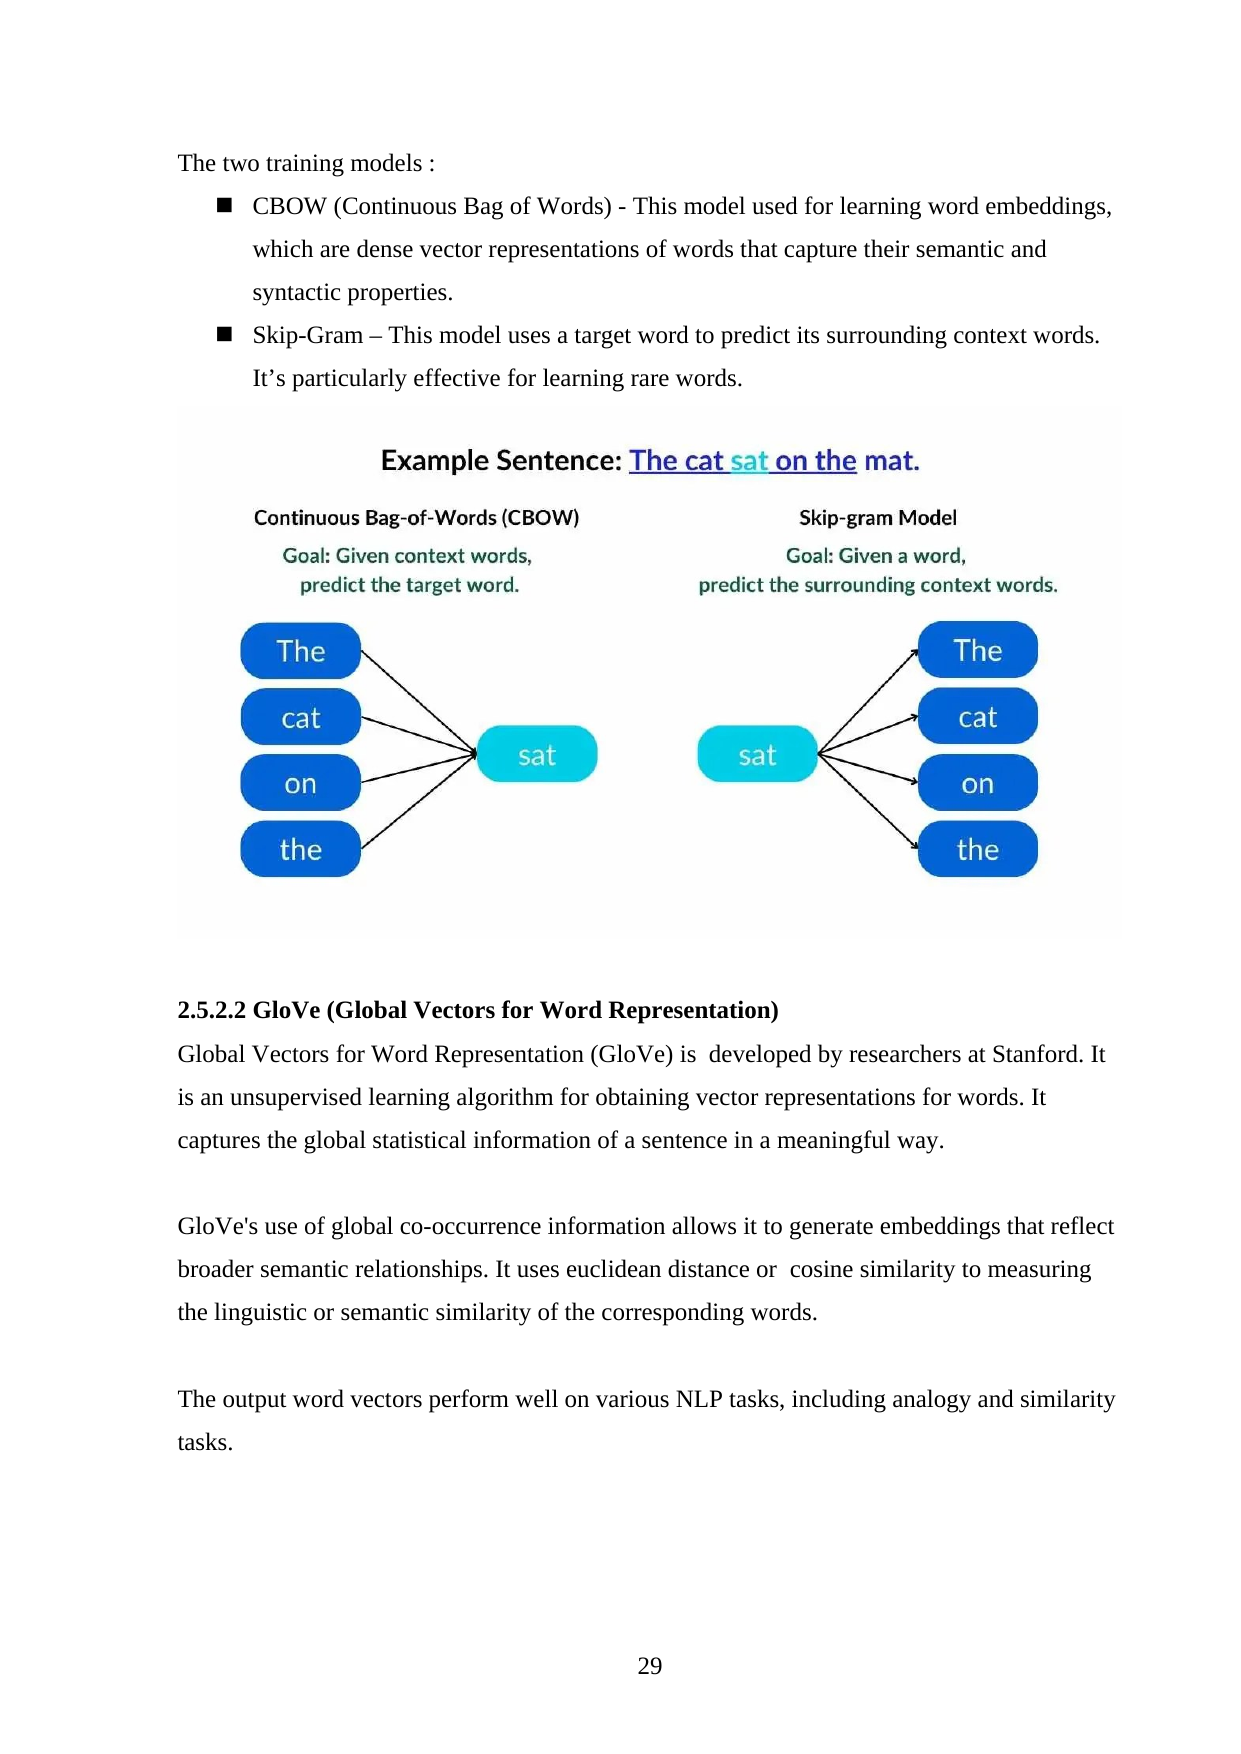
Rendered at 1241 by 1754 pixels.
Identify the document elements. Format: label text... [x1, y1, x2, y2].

text GloVe's use of global co-occurrence information allows it to generate embeddings that reflect broader semantic relationships. It uses euclidean distance or cosine similarity to measuring the linguistic or semantic similarity of the corresponding words. [177, 1211, 1122, 1326]
text Global Vectors for Word Representation (GloVe) is developed by researchers at Stanford. It is an unsupervised learning algorithm for obtaining vector representations for words. It captures the global statistical information of a sentence in a meaningful way. [177, 1039, 1122, 1154]
text 2.5.2.2 GloVe (Global Vectors for Word Representation) [177, 996, 1004, 1024]
text The output word vectors perform well on various NLP tasks, including analogy and similarity tasks. [177, 1384, 1122, 1456]
picture [177, 406, 1123, 939]
text The two training models : [177, 148, 1122, 176]
list Skip-Gram – This model uses a target word to predict its surrounding context words. It’s particularly effective for learning rare words. [215, 320, 1122, 392]
list CBOW (Continuous Bag of Words) - This model used for learning word embeddings, which are dense vector representations of words that capture their semantic and syntactic properties. [215, 191, 1122, 306]
